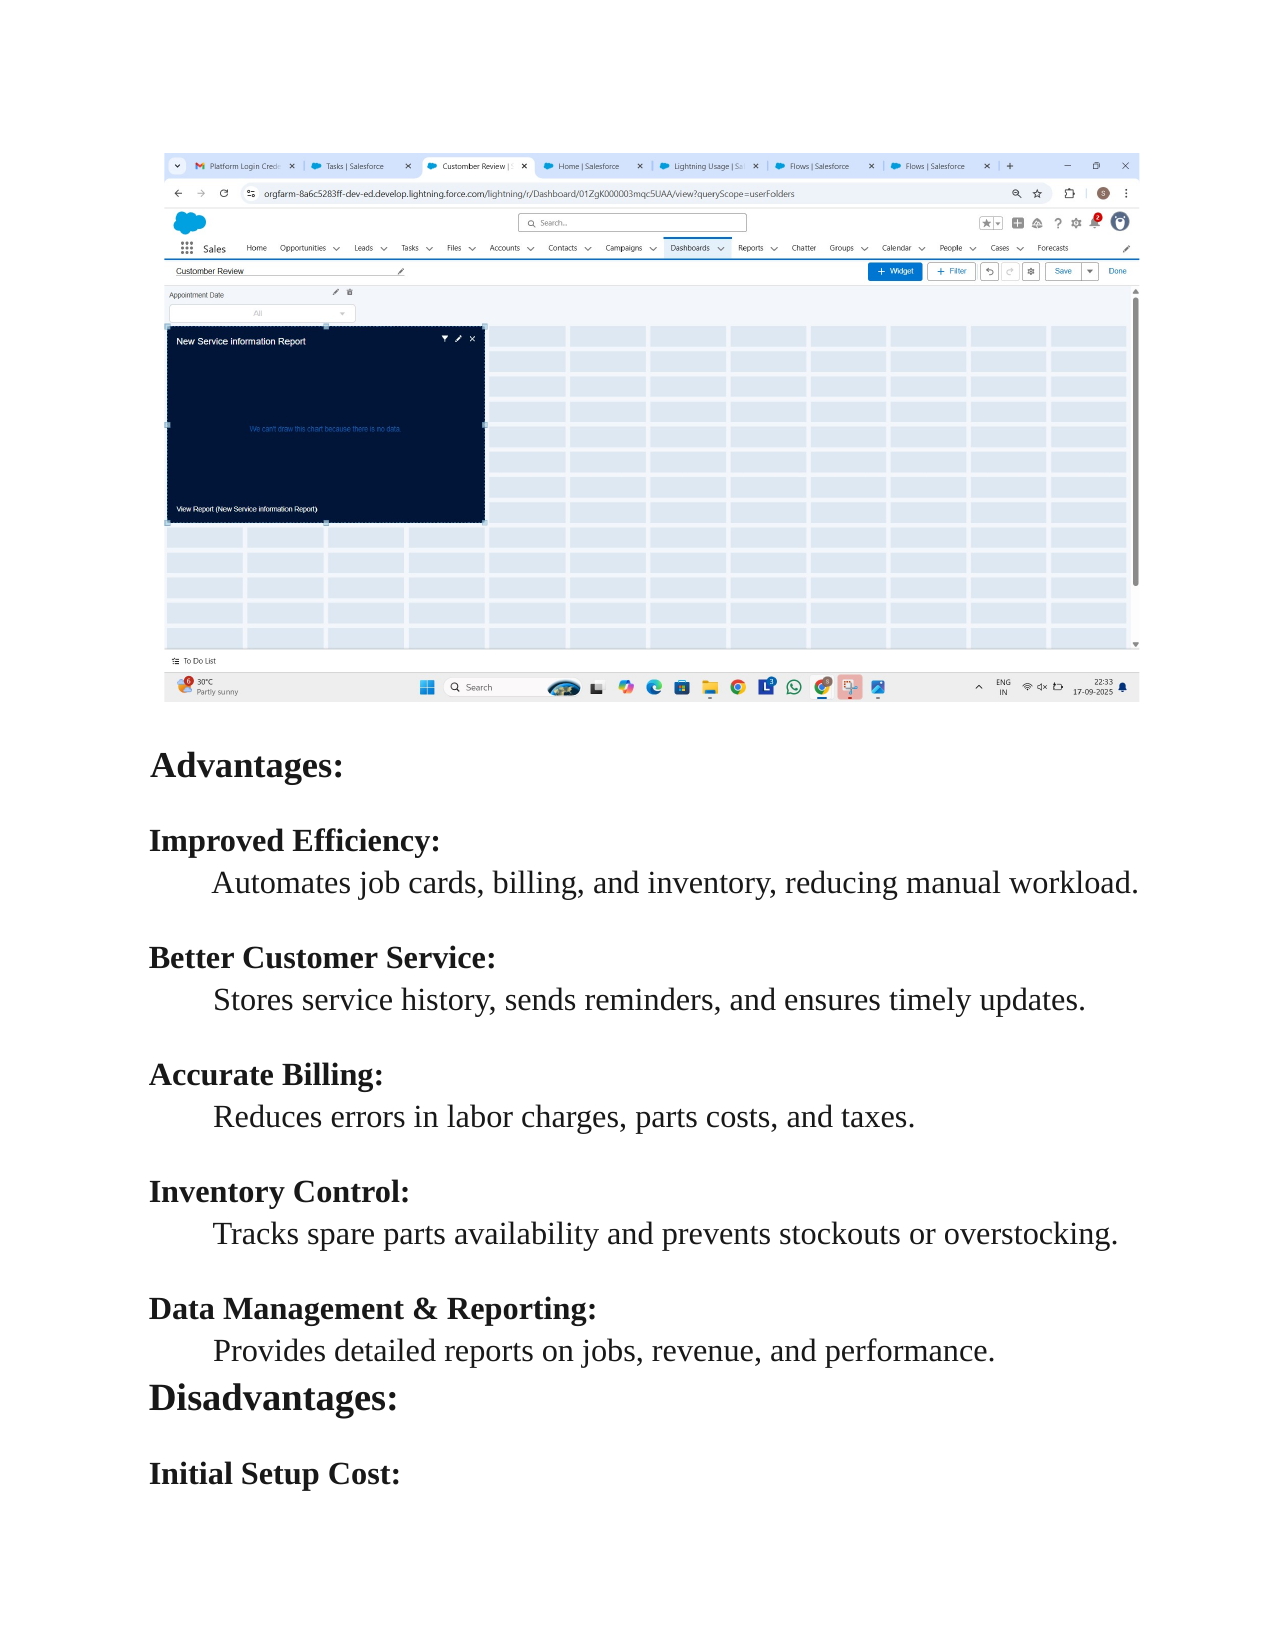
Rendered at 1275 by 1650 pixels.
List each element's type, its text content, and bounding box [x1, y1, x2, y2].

text Tracks spare parts availability and prevents stockouts or overstocking. [148, 1214, 1143, 1252]
text Better Customer Service: [148, 938, 1171, 975]
text Provides detailed reports on jobs, revenue, and performance. [148, 1332, 1143, 1369]
text Stores service history, sends reminders, and ensures timely updates. [148, 980, 1143, 1017]
text Accurate Billing: [148, 1055, 1171, 1092]
picture [164, 153, 1140, 702]
text Automates job cards, billing, and inventory, reducing manual workload. [148, 863, 1143, 900]
text Initial Setup Cost: [148, 1454, 1171, 1491]
text Data Management & Reporting: [148, 1289, 1171, 1326]
text Inventory Control: [148, 1172, 1171, 1209]
text Advantages: [150, 743, 1171, 785]
text Reduces errors in labor charges, parts costs, and taxes. [148, 1097, 1143, 1134]
text Improved Efficiency: [148, 821, 1171, 858]
text Disadvantages: [148, 1374, 1171, 1418]
